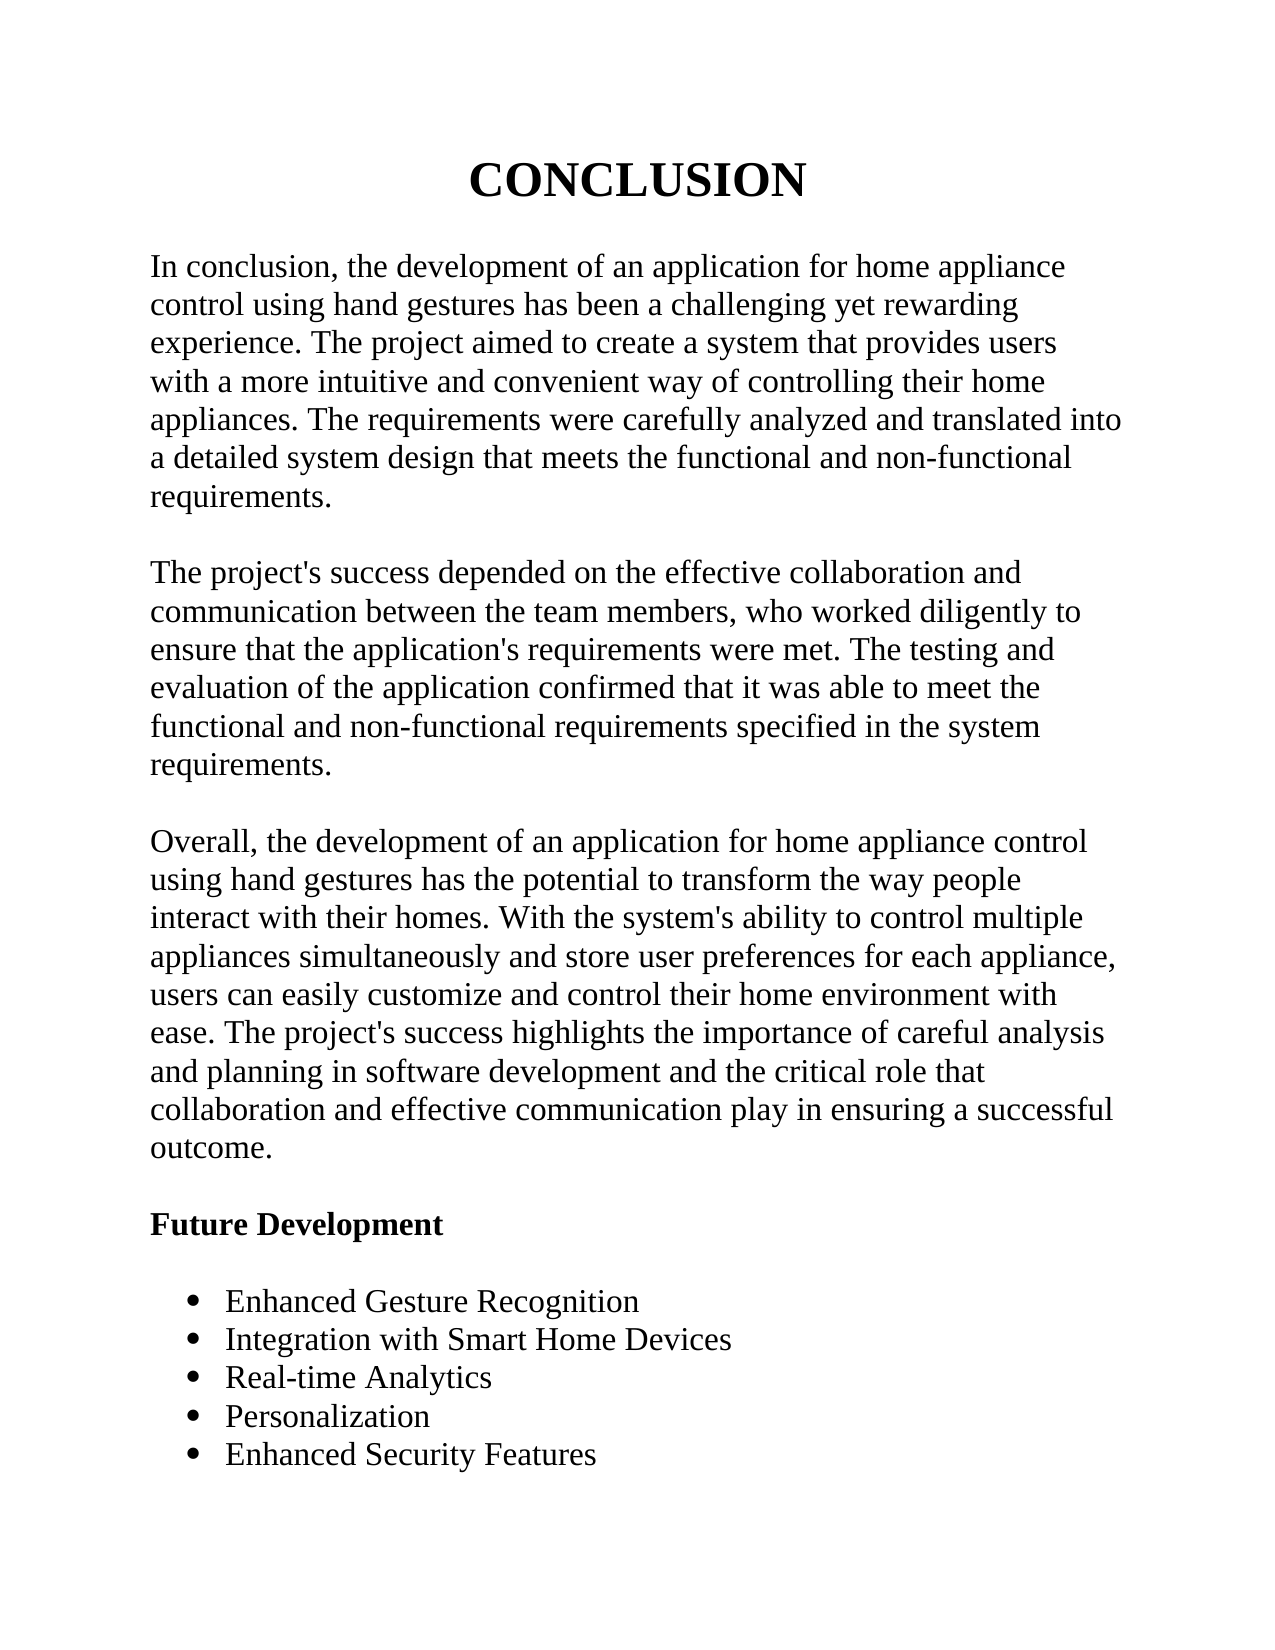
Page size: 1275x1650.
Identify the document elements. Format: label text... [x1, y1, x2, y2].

text In conclusion, the development of an application for home appliance control using hand gestures has been a challenging yet rewarding experience. The project aimed to create a system that provides users with a more intuitive and convenient way of controlling their home appliances. The requirements were carefully analyzed and translated into a detailed system design that meets the functional and non-functional requirements. [150, 246, 1125, 514]
text CONCLUSION [150, 150, 1125, 207]
list Integration with Smart Home Devices [187, 1319, 1125, 1357]
text Future Development [150, 1204, 1125, 1242]
list Enhanced Gesture Recognition [187, 1281, 1125, 1319]
list Enhanced Security Features [187, 1434, 1125, 1472]
list Personalization [187, 1396, 1125, 1434]
text Overall, the development of an application for home appliance control using hand gestures has the potential to transform the way people interact with their homes. With the system's ability to control multiple appliances simultaneously and store user preferences for each appliance, users can easily customize and control their home environment with ease. The project's success highlights the importance of careful analysis and planning in software development and the critical role that collaboration and effective communication play in ensuring a successful outcome. [150, 821, 1125, 1166]
text The project's success depended on the effective collaboration and communication between the team members, who worked diligently to ensure that the application's requirements were met. The testing and evaluation of the application confirmed that it was able to meet the functional and non-functional requirements specified in the system requirements. [150, 552, 1125, 782]
list Real-time Analytics [187, 1357, 1125, 1396]
